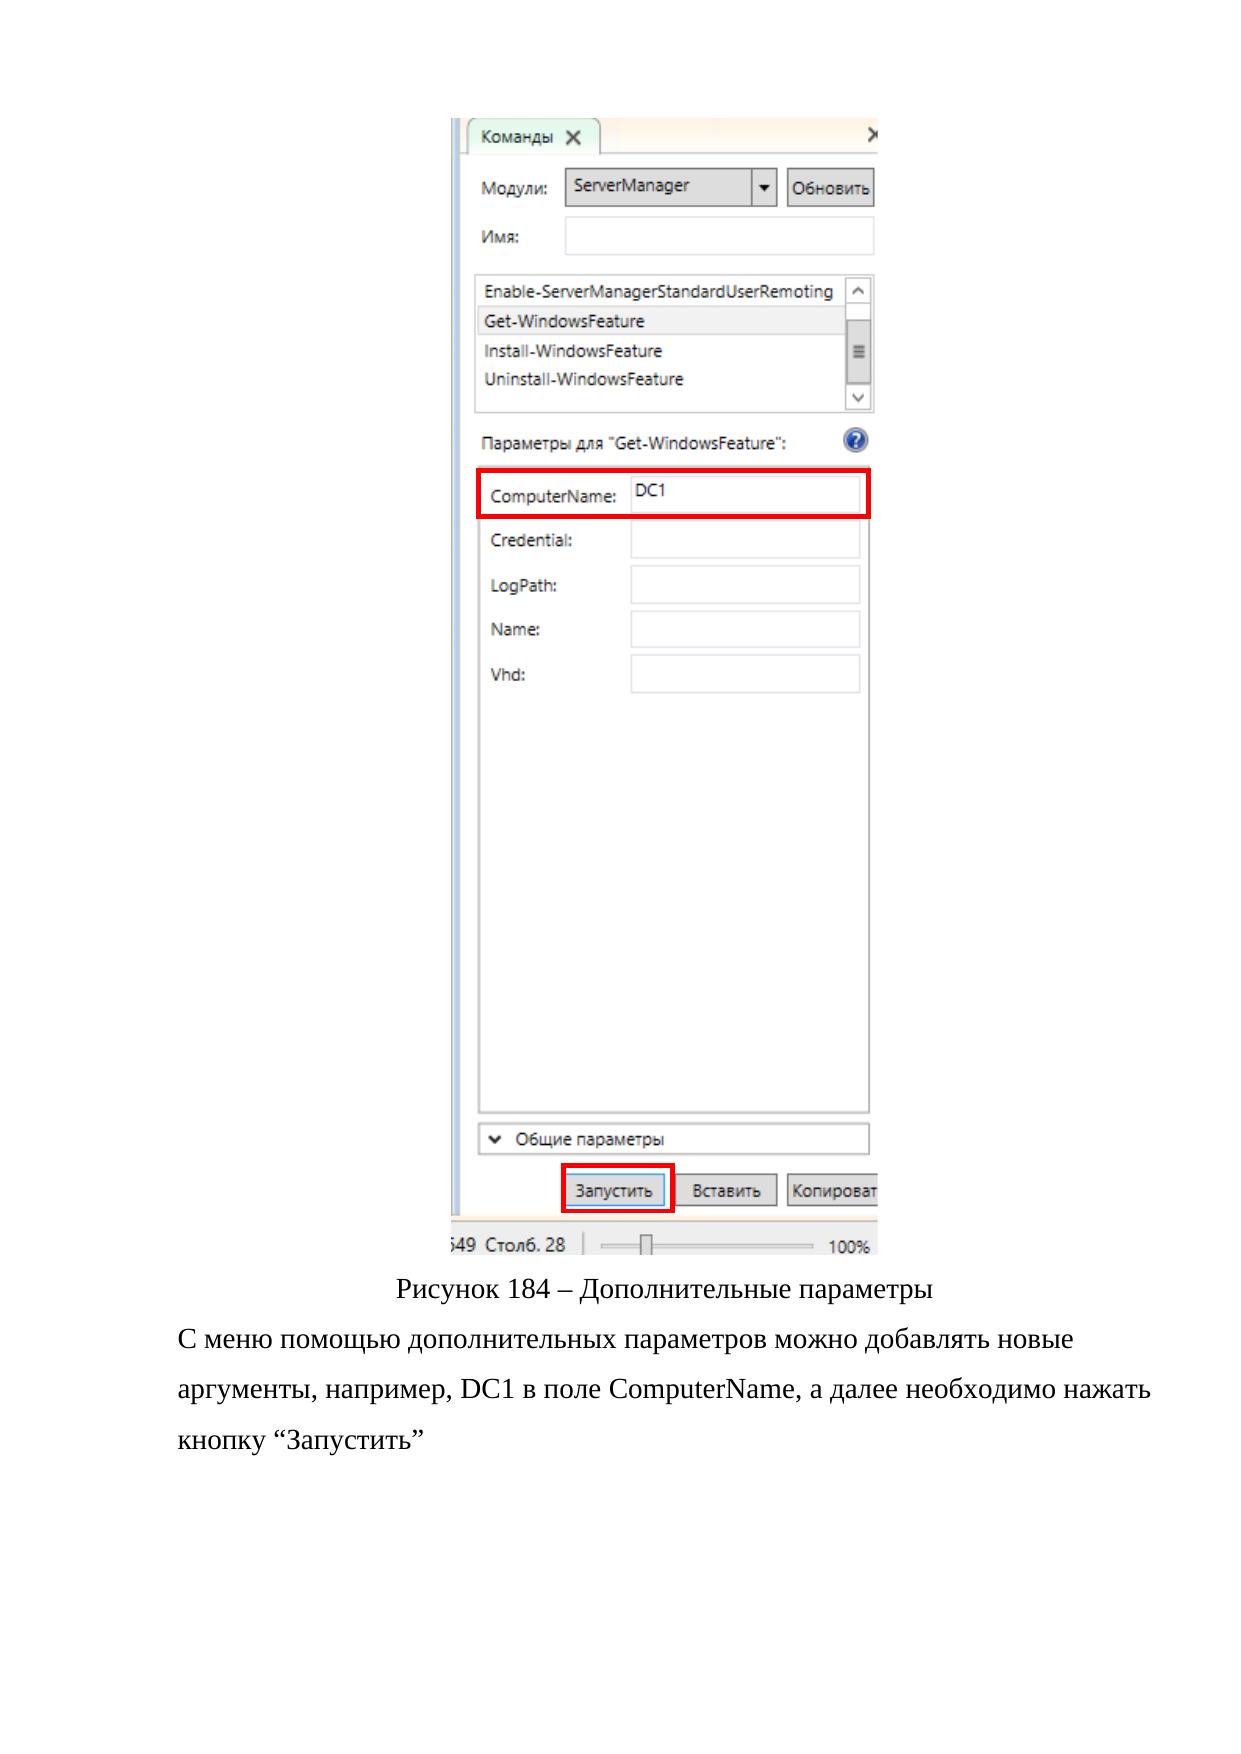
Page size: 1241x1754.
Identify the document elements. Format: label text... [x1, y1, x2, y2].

picture [451, 118, 878, 1255]
text С меню помощью дополнительных параметров можно добавлять новые аргументы, например, DC1 в поле ComputerName, а далее необходимо нажать кнопку “Запустить” [177, 1321, 1152, 1456]
text Рисунок 184 – Дополнительные параметры [177, 1271, 1152, 1304]
